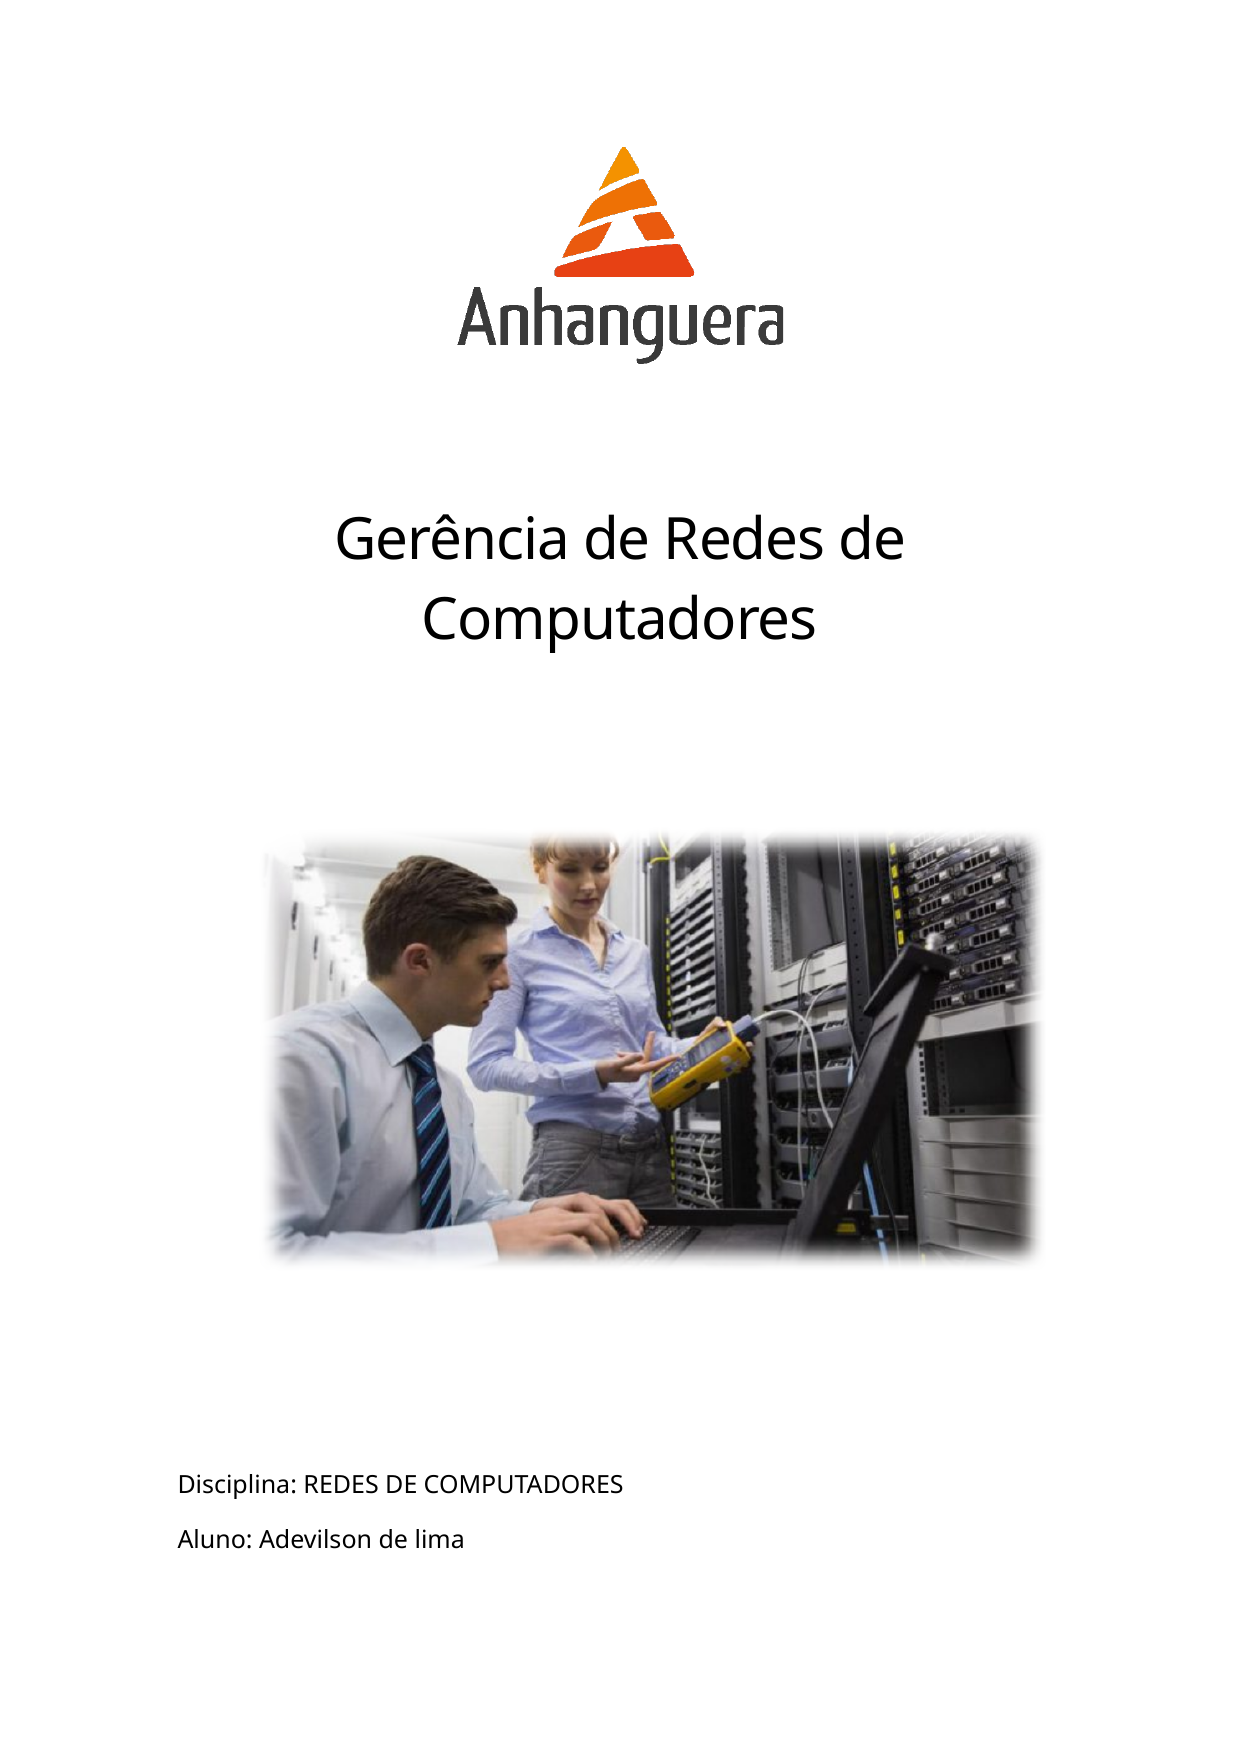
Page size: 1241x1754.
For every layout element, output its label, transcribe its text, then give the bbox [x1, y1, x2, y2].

text Disciplina: REDES DE COMPUTADORES [177, 1466, 1063, 1500]
title Gerência de Redes de Computadores [177, 497, 1063, 656]
text Aluno: Adevilson de lima [177, 1522, 1063, 1556]
picture [457, 147, 784, 364]
picture [289, 857, 1017, 1241]
